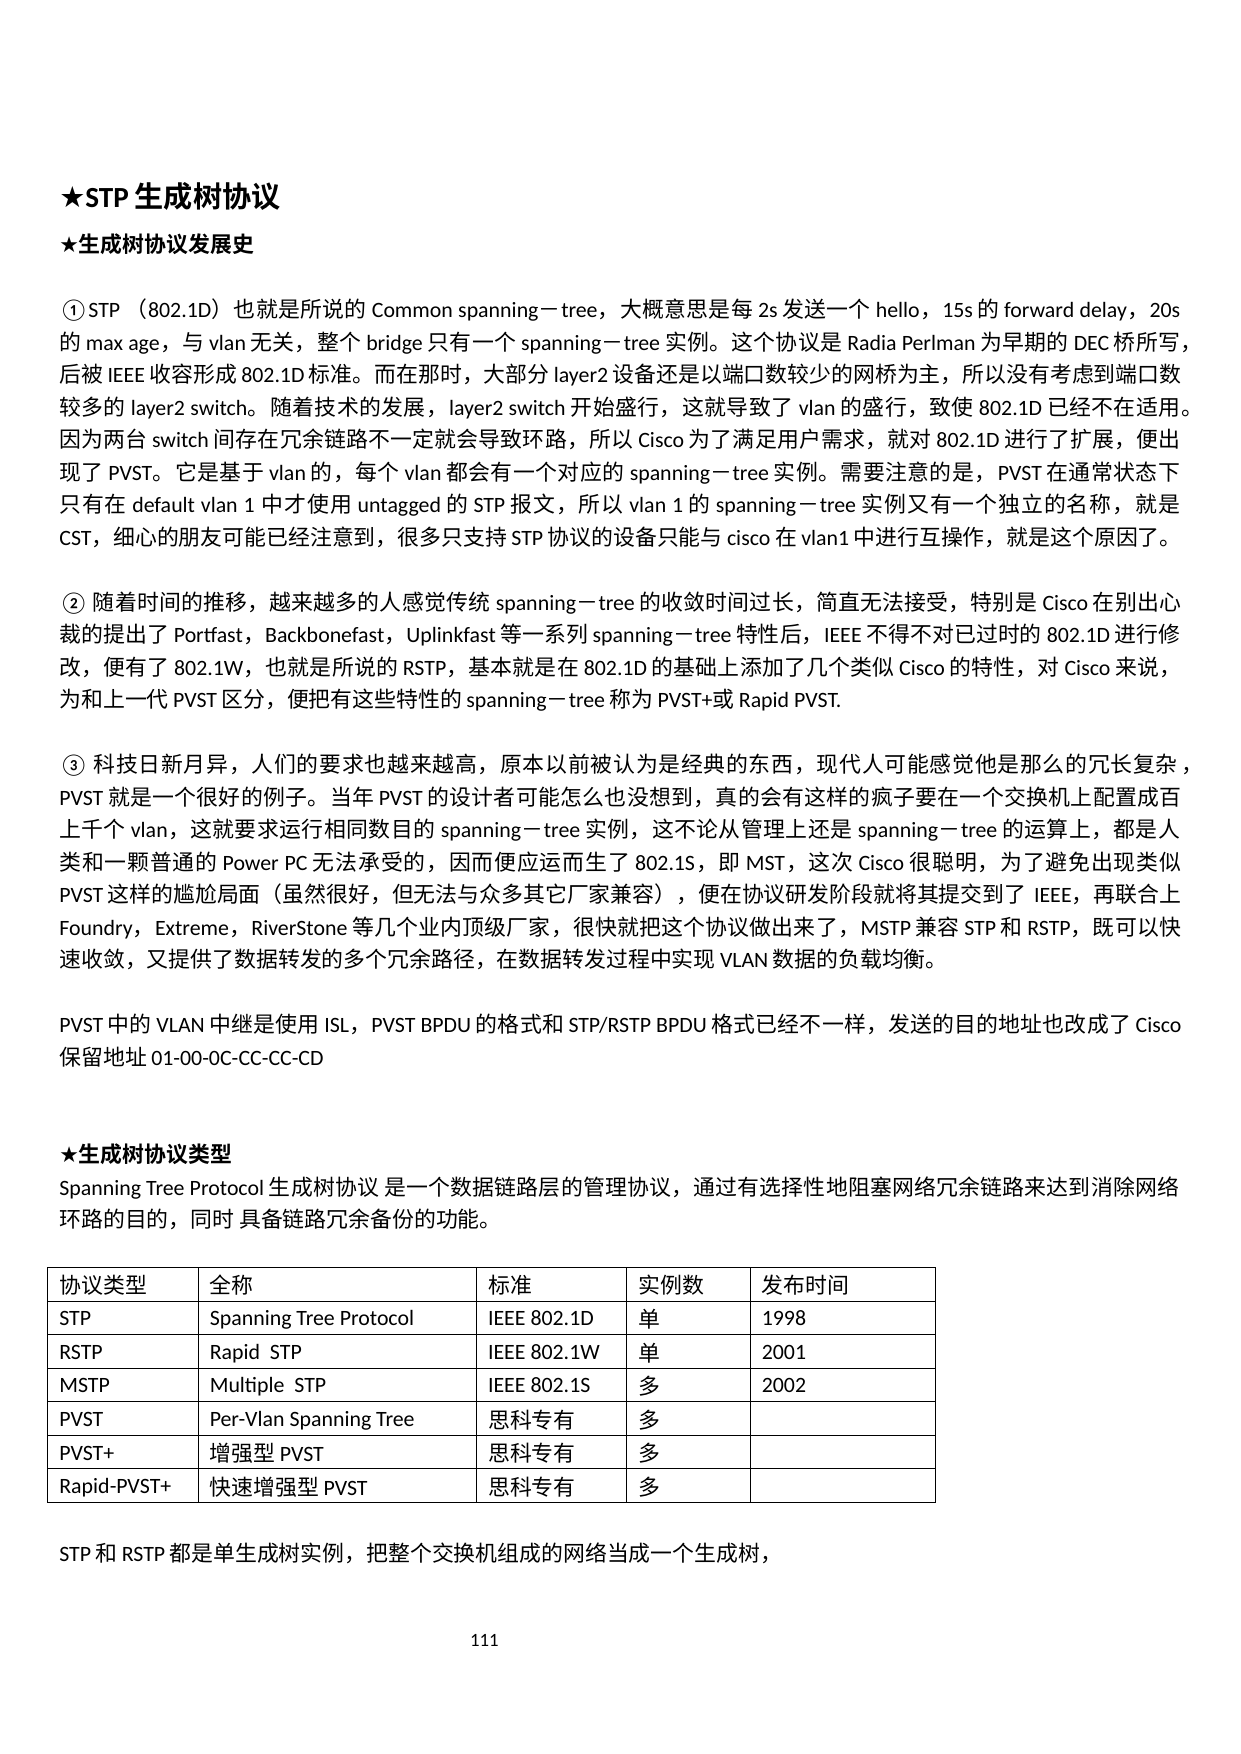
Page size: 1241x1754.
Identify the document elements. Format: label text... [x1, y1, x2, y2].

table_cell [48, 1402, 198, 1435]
text ①STP （802.1D）也就是所说的Common spanning－tree，大概意思是每2s发送一个hello，15s的forward delay，20s的max age，与vlan无关，整个bridge只有一个spanning－tree实例。这个协议是Radia Perlman为早期的DEC桥所写，后被IEEE收容形成802.1D标准。而在那时，大部分layer2设备还是以端口数较少的网桥为主，所以没有考虑到端口数较多的layer2 switch。随着技术的发展，layer2 switch开始盛行，这就导致了vlan的盛行，致使802.1D已经不在适用。因为两台switch间存在冗余链路不一定就会导致环路，所以Cisco为了满足用户需求，就对802.1D进行了扩展，便出现了PVST。它是基于vlan的，每个vlan都会有一个对应的spanning－tree实例。需要注意的是，PVST在通常状态下只有在default vlan 1 中才使用untagged的STP报文，所以vlan 1的spanning－tree实例又有一个独立的名称，就是CST，细心的朋友可能已经注意到，很多只支持STP协议的设备只能与cisco在vlan1中进行互操作，就是这个原因了。 [59, 292, 1181, 552]
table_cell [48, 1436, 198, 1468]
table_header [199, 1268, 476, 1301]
text STP和RSTP都是单生成树实例，把整个交换机组成的网络当成一个生成树， [59, 1535, 1181, 1568]
text ★STP生成树协议 [59, 162, 1181, 227]
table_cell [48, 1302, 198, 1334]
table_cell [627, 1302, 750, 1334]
text ②随着时间的推移，越来越多的人感觉传统spanning－tree的收敛时间过长，简直无法接受，特别是Cisco在别出心裁的提出了Portfast，Backbonefast，Uplinkfast等一系列spanning－tree特性后，IEEE不得不对已过时的802.1D进行修改，便有了802.1W，也就是所说的RSTP，基本就是在802.1D的基础上添加了几个类似Cisco的特性，对Cisco来说，为和上一代PVST区分，便把有这些特性的spanning－tree称为PVST+或Rapid PVST. [59, 584, 1181, 714]
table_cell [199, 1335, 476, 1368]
text PVST中的VLAN中继是使用ISL，PVST BPDU的格式和STP/RSTP BPDU格式已经不一样，发送的目的地址也改成了Cisco保留地址01-00-0C-CC-CC-CD [59, 1007, 1181, 1072]
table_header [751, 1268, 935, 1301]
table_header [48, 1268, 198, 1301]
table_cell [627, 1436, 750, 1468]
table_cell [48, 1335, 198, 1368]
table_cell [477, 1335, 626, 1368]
text Spanning Tree Protocol生成树协议 是一个数据链路层的管理协议，通过有选择性地阻塞网络冗余链路来达到消除网络环路的目的，同时 具备链路冗余备份的功能。 [59, 1169, 1181, 1234]
text ★生成树协议发展史 [59, 227, 1181, 259]
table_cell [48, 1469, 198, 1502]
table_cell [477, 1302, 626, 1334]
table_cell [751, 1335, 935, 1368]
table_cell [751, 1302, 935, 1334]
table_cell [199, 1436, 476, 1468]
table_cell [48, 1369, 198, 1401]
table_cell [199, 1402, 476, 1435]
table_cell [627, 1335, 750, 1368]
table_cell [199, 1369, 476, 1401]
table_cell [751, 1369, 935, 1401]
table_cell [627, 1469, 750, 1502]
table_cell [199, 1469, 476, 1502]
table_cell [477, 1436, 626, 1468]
text ★生成树协议类型 [59, 1137, 1181, 1169]
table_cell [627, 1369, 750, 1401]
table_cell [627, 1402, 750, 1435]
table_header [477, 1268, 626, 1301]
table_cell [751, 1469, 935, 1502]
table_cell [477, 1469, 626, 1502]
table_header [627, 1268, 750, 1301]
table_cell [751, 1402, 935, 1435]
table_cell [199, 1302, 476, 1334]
text ③科技日新月异，人们的要求也越来越高，原本以前被认为是经典的东西，现代人可能感觉他是那么的冗长复杂，PVST就是一个很好的例子。当年PVST的设计者可能怎么也没想到，真的会有这样的疯子要在一个交换机上配置成百上千个vlan，这就要求运行相同数目的spanning－tree实例，这不论从管理上还是spanning－tree的运算上，都是人类和一颗普通的Power PC无法承受的，因而便应运而生了802.1S，即MST，这次Cisco很聪明，为了避免出现类似PVST这样的尴尬局面（虽然很好，但无法与众多其它厂家兼容），便在协议研发阶段就将其提交到了IEEE，再联合上Foundry，Extreme，RiverStone等几个业内顶级厂家，很快就把这个协议做出来了，MSTP兼容STP和RSTP，既可以快速收敛，又提供了数据转发的多个冗余路径，在数据转发过程中实现VLAN数据的负载均衡。 [59, 747, 1181, 974]
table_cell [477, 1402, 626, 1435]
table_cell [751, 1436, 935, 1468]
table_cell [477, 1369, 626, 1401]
